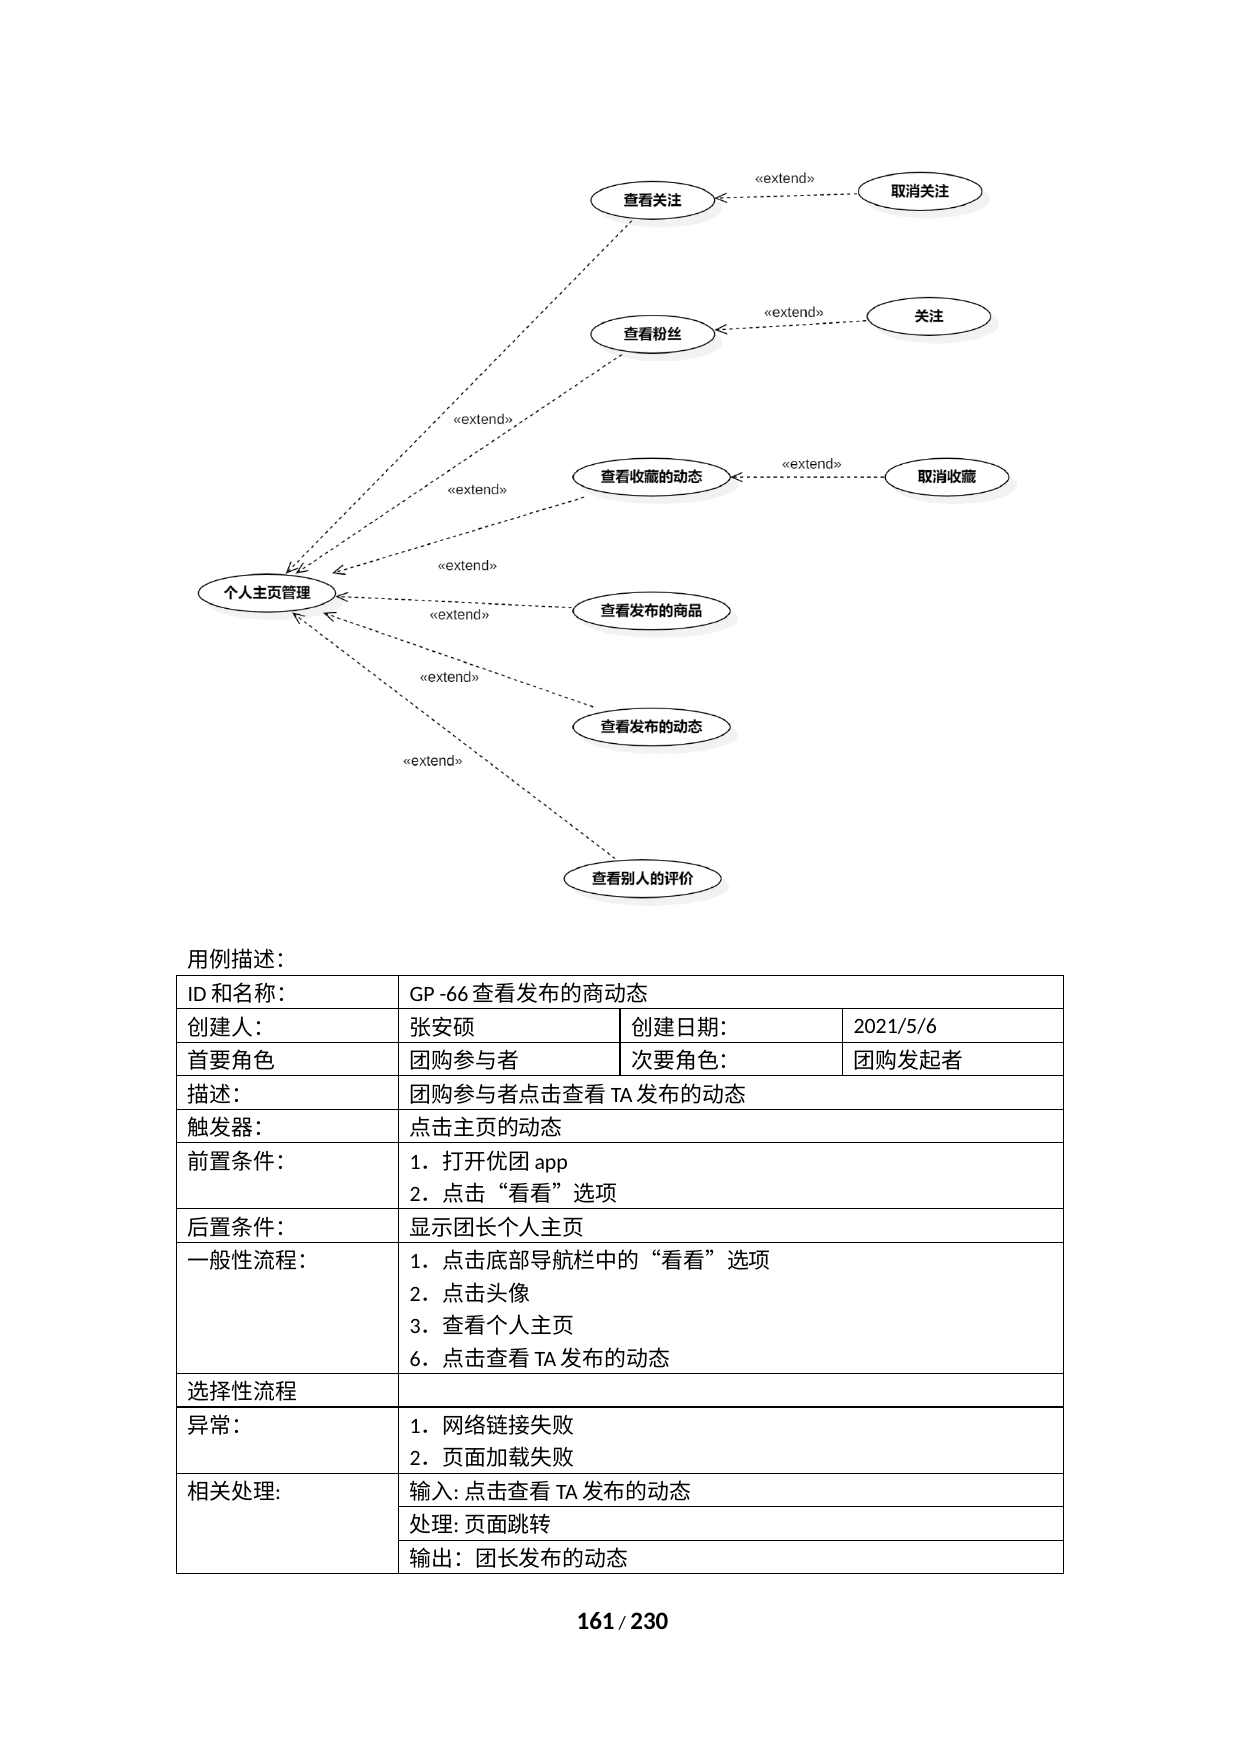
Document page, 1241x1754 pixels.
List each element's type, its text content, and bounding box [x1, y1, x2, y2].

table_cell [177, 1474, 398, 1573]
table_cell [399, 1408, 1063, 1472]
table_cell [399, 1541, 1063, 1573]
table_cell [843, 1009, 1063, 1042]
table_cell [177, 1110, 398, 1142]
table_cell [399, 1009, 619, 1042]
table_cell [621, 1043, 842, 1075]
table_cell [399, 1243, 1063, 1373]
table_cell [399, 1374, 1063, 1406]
picture [187, 162, 1053, 942]
text 用例描述： [187, 942, 1053, 974]
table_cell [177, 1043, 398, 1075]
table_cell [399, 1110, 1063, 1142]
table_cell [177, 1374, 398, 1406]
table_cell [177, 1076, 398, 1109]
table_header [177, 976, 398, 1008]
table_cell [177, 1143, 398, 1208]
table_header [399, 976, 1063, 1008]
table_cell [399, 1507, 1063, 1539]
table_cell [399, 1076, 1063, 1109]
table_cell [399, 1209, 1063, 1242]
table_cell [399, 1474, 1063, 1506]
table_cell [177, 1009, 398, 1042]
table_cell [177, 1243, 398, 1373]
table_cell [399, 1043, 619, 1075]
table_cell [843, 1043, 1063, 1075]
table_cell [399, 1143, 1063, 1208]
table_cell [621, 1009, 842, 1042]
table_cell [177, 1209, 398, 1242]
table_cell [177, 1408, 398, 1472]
